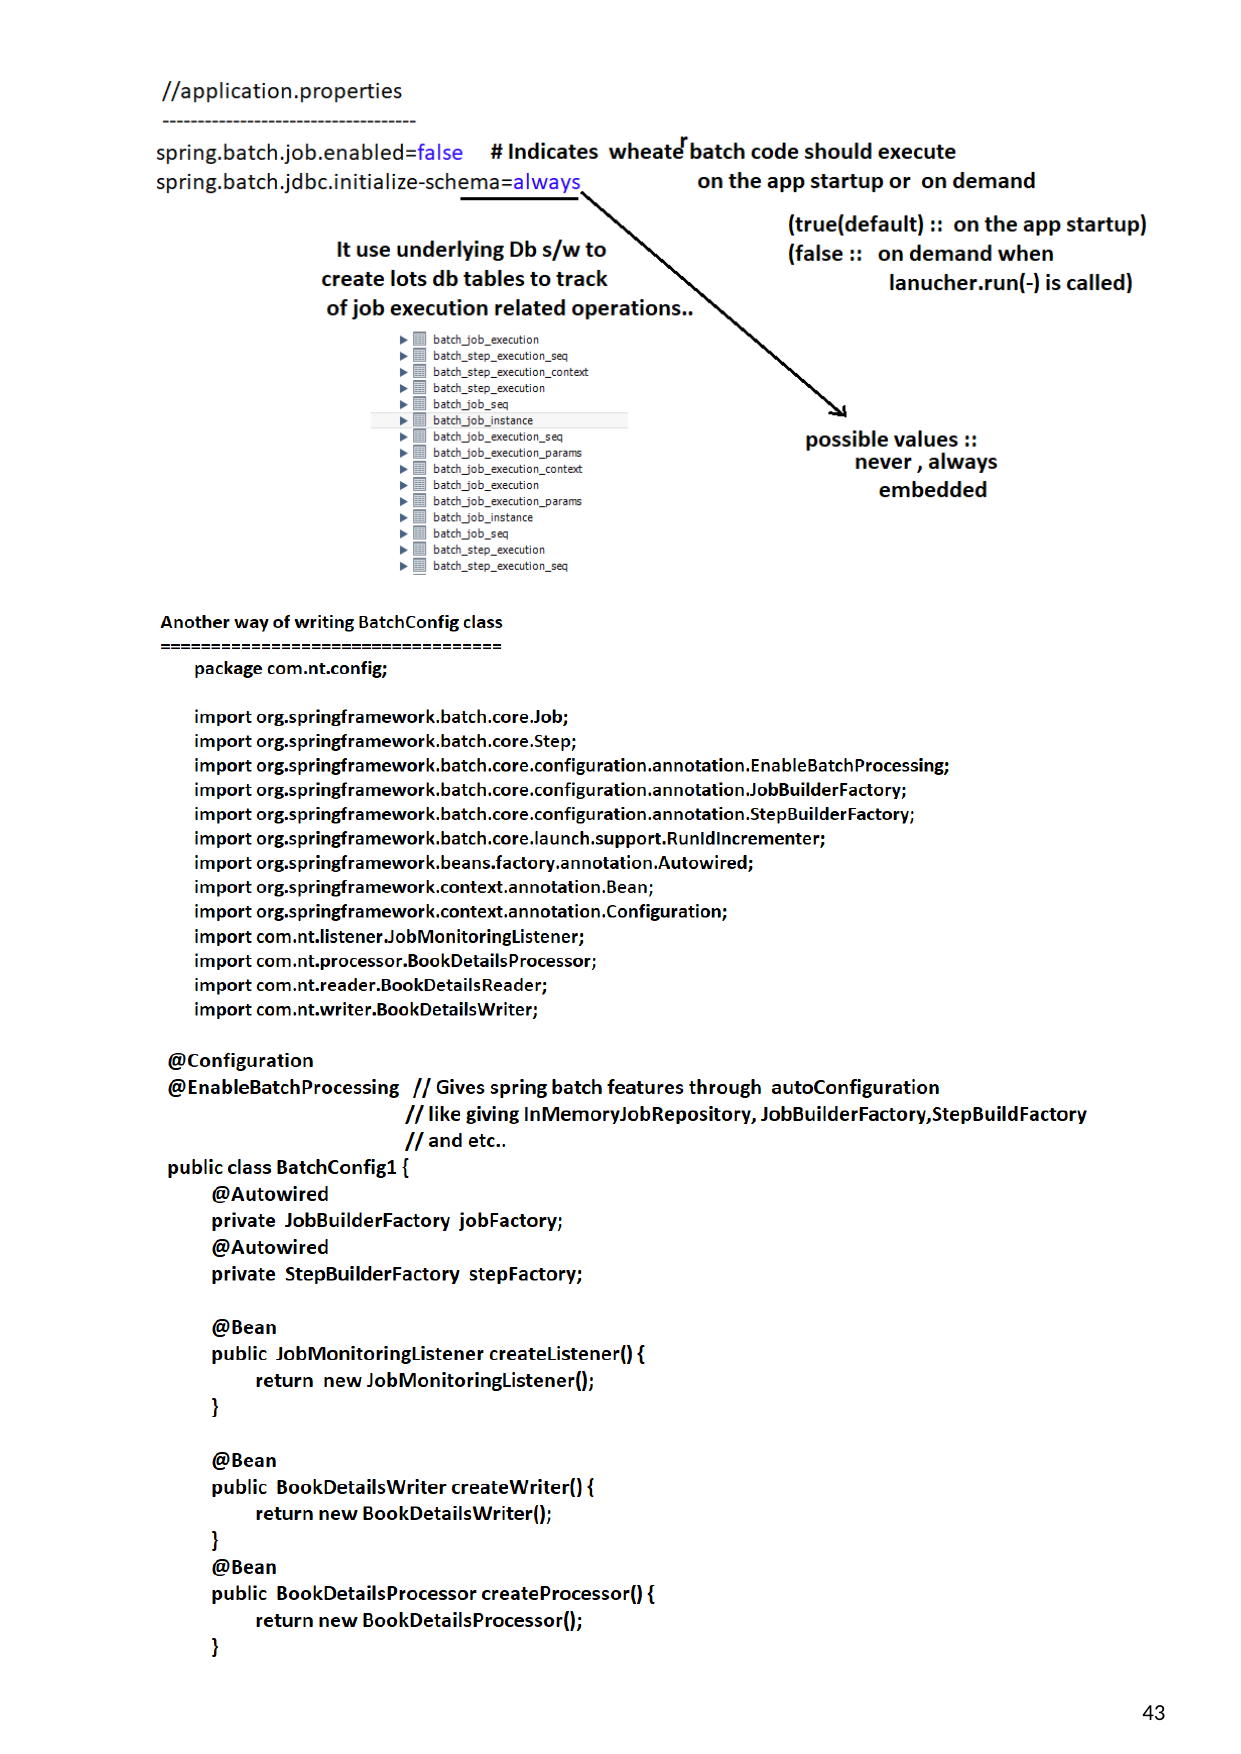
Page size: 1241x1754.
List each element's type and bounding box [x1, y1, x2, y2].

picture [150, 1044, 1100, 1665]
picture [150, 75, 1165, 588]
picture [150, 606, 980, 1026]
